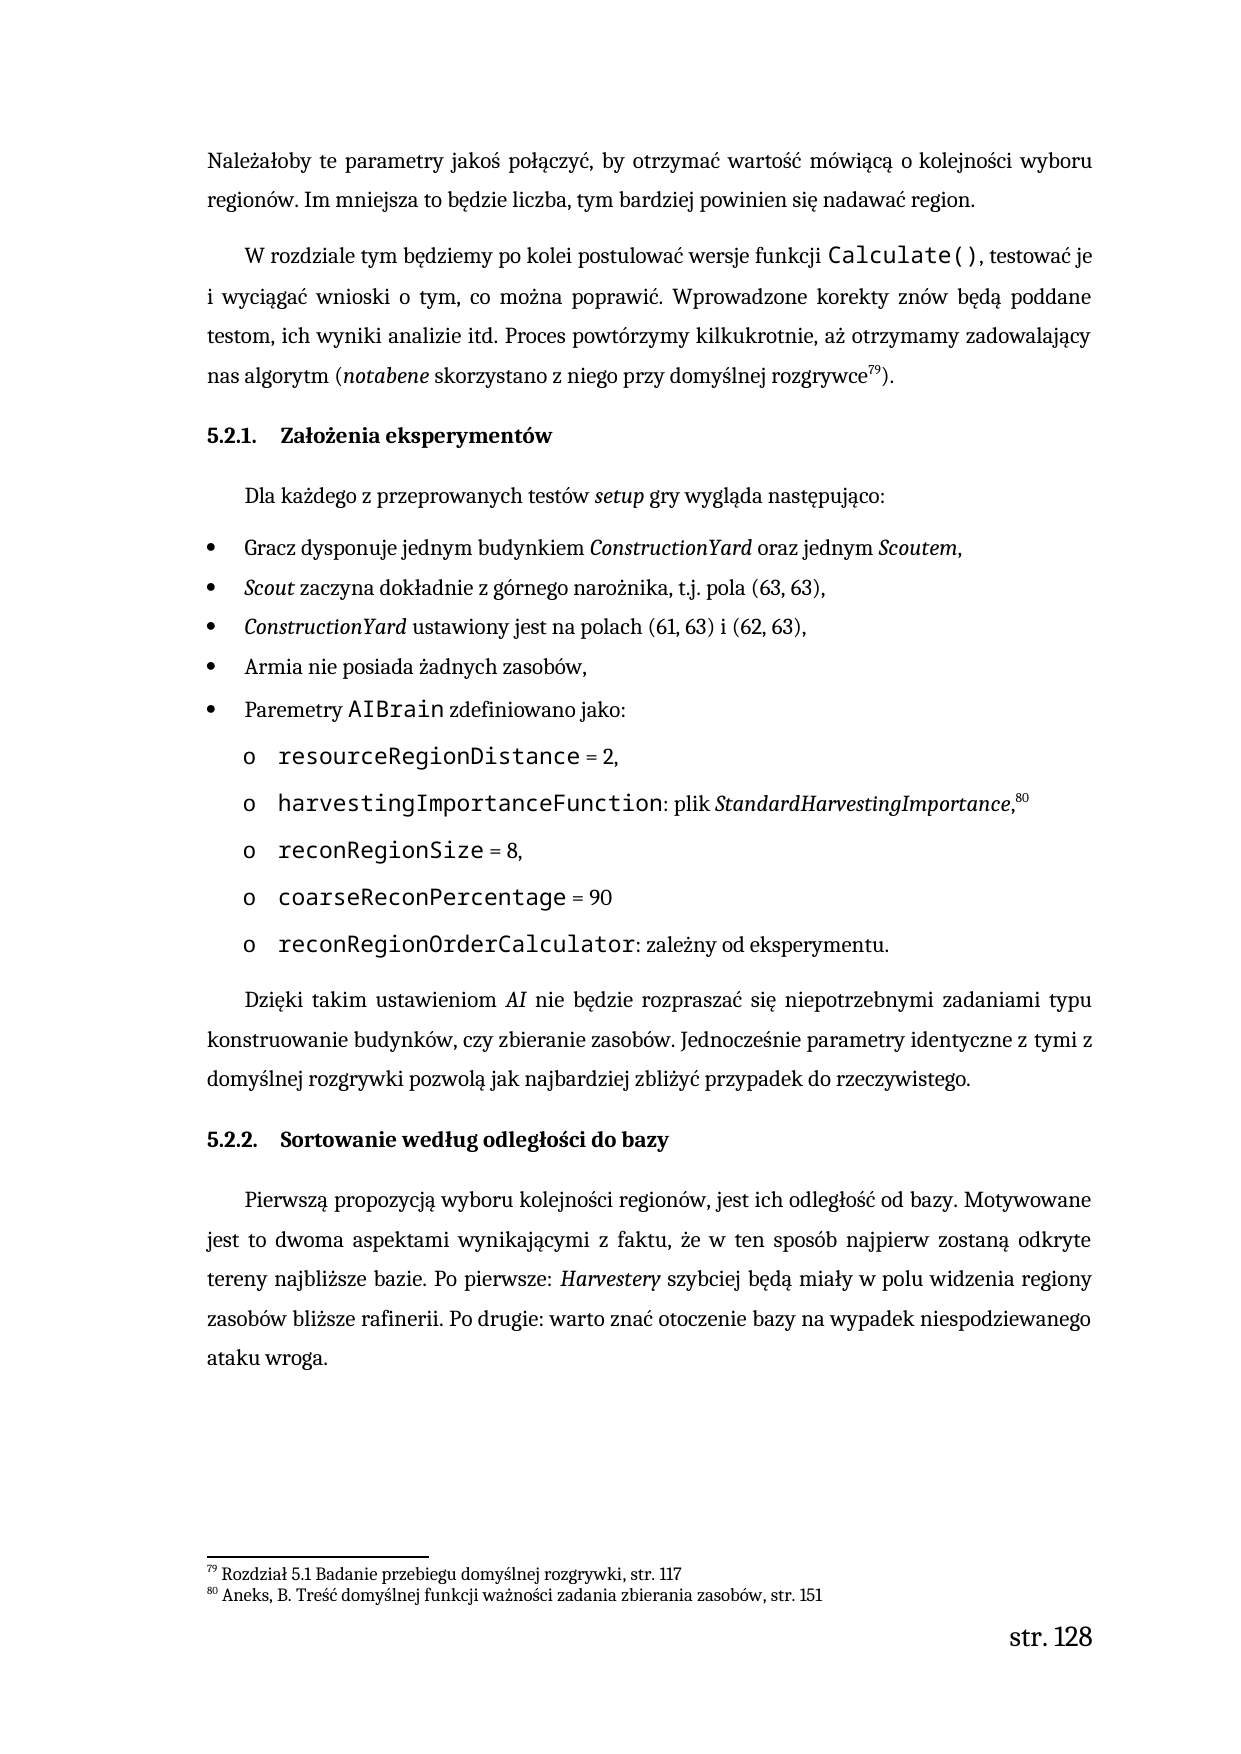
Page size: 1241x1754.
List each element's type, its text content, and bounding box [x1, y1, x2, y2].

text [207, 148, 1092, 213]
list ConstructionYard ustawiony jest na polach (61, 63) i (62, 63), [207, 614, 1092, 640]
list Armia nie posiada żadnych zasobów, [207, 653, 1092, 680]
list Paremetry AIBrain zdefiniowano jako: [207, 693, 1092, 724]
list Scout zaczyna dokładnie z górnego narożnika, t.j. pola (63, 63), [207, 574, 1092, 601]
list coarseReconPercentage = 90 [242, 881, 1092, 912]
subtitle Sortowanie według odległości do bazy [207, 1127, 1092, 1153]
list harvestingImportanceFunction: plik StandardHarvestingImportance, [242, 787, 1092, 818]
list reconRegionSize = 8, [242, 834, 1092, 865]
text W rozdziale tym będziemy po kolei postulować wersje funkcji Calculate(), testować je i wyciągać wnioski o tym, co można poprawić. Wprowadzone korekty znów będą poddane testom, ich wyniki analizie itd. Proces powtórzymy kilkukrotnie, aż otrzymamy zadowalający nas algorytm (notabene skorzystano z niego przy domyślnej rozgrywce). [207, 239, 1092, 389]
list resourceRegionDistance = 2, [242, 740, 1092, 771]
text Pierwszą propozycją wyboru kolejności regionów, jest ich odległość od bazy. Motywowane jest to dwoma aspektami wynikającymi z faktu, że w ten sposób najpierw zostaną odkryte tereny najbliższe bazie. Po pierwsze: Harvestery szybciej będą miały w polu widzenia regiony zasobów bliższe rafinerii. Po drugie: warto znać otoczenie bazy na wypadek niespodziewanego ataku wroga. [207, 1187, 1092, 1371]
subtitle Założenia eksperymentów [207, 423, 1092, 449]
list Gracz dysponuje jednym budynkiem ConstructionYard oraz jednym Scoutem, [207, 535, 1092, 561]
list reconRegionOrderCalculator: zależny od eksperymentu. [242, 928, 1092, 959]
text Dzięki takim ustawieniom AI nie będzie rozpraszać się niepotrzebnymi zadaniami typu konstruowanie budynków, czy zbieranie zasobów. Jednocześnie parametry identyczne z tymi z domyślnej rozgrywki pozwolą jak najbardziej zbliżyć przypadek do rzeczywistego. [207, 987, 1092, 1093]
text Dla każdego z przeprowanych testów setup gry wygląda następująco: [207, 483, 1092, 509]
